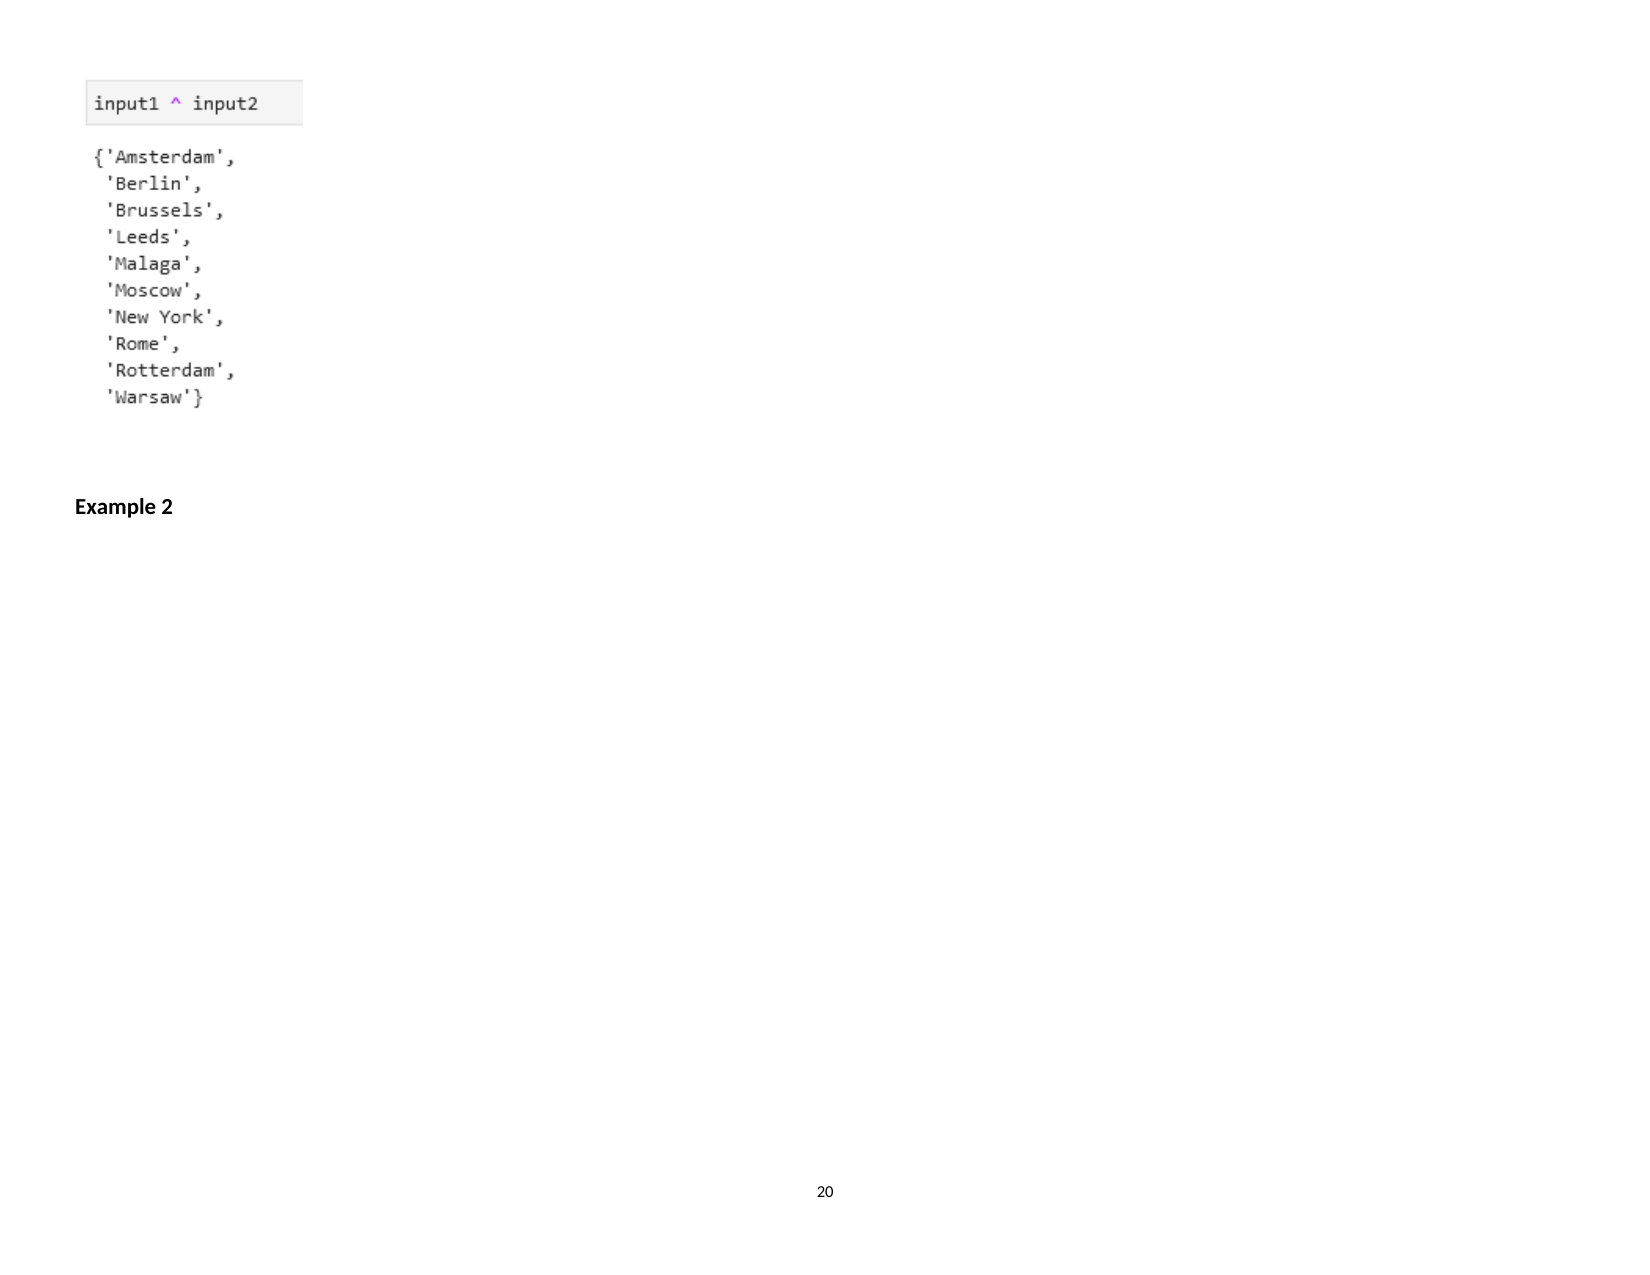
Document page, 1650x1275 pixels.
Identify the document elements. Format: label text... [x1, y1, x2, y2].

text Example 2 [75, 492, 1575, 520]
picture [75, 75, 304, 427]
